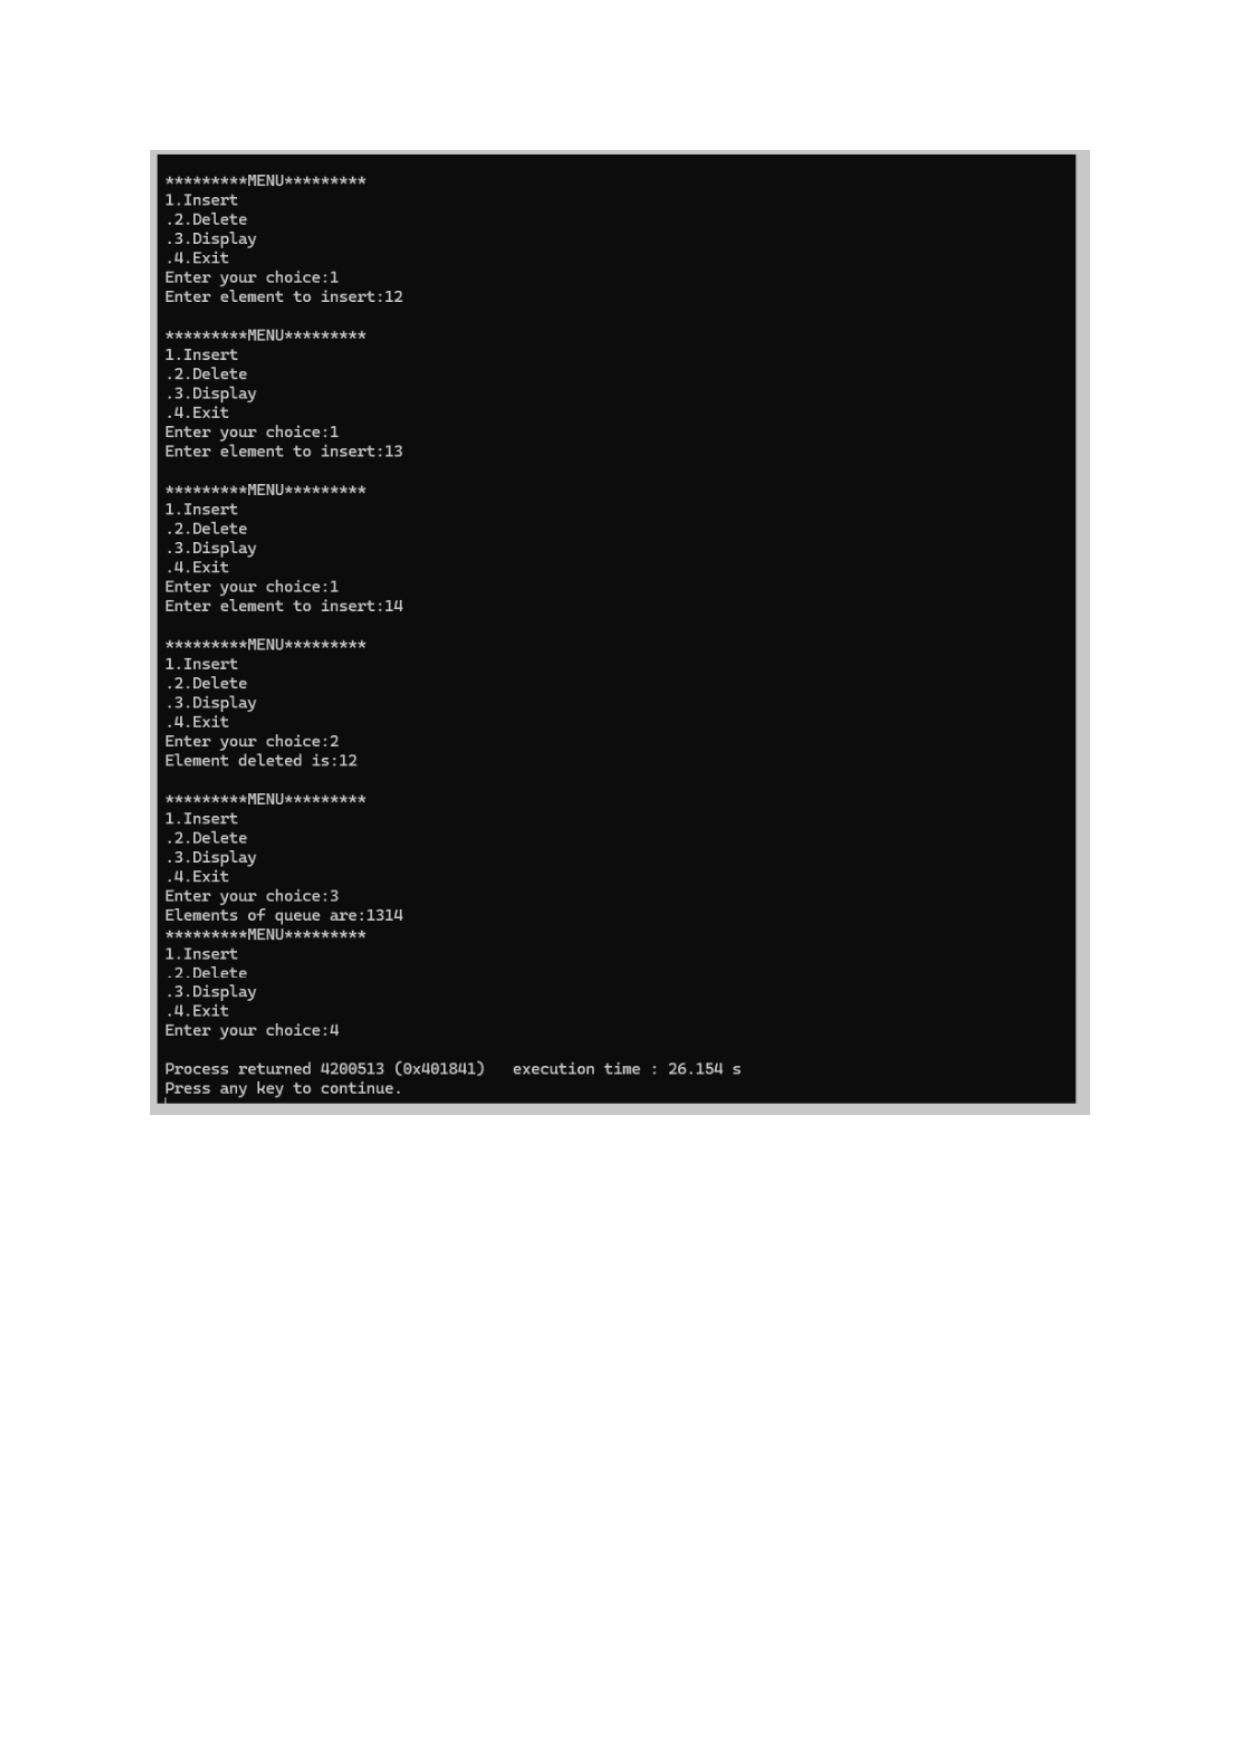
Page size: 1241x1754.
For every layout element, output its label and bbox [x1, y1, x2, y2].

picture [150, 150, 1091, 1115]
